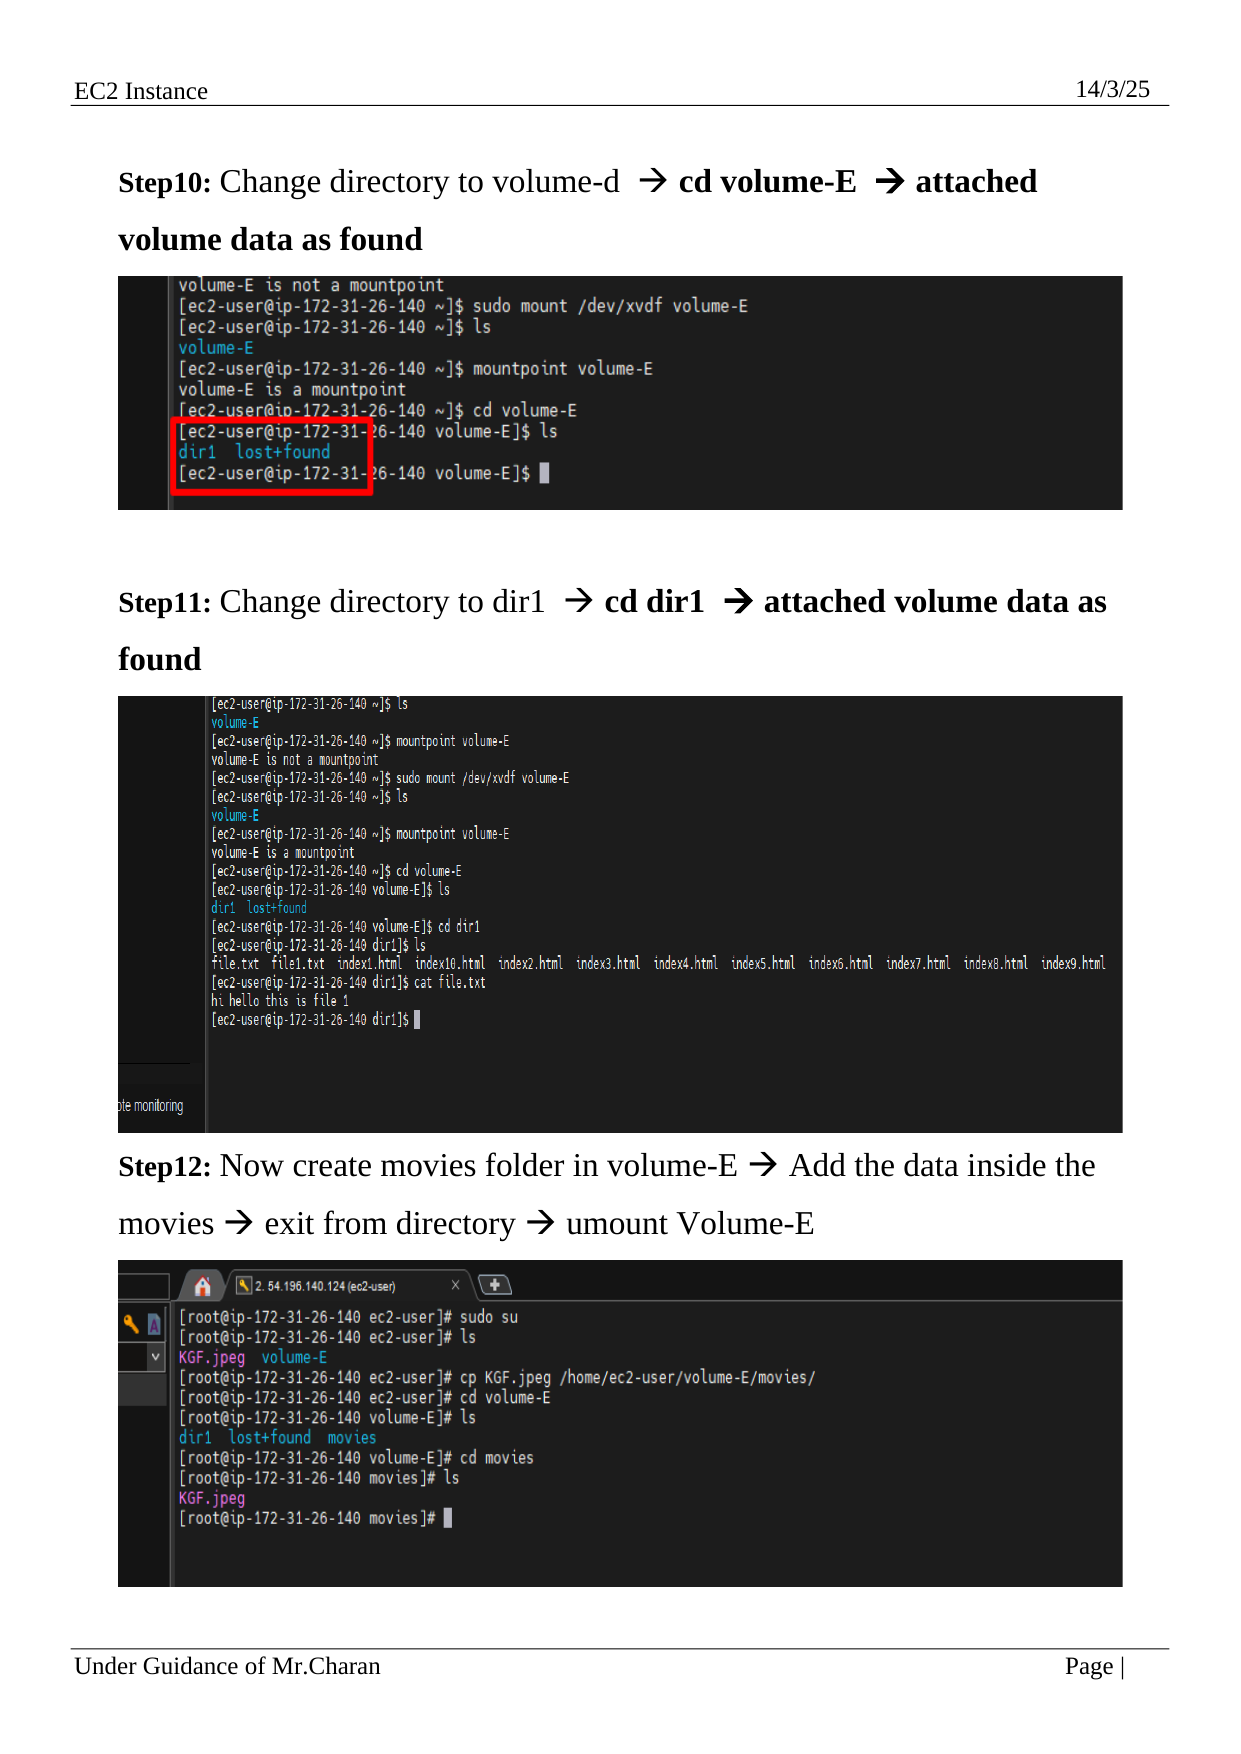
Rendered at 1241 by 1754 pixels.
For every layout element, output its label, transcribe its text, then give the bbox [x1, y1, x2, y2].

picture [118, 276, 1123, 510]
picture [118, 696, 1123, 1133]
text Step11: Change directory to dir1 cd dir1 attached volume data as found [118, 581, 1122, 677]
text Step10: Change directory to volume-d cd volume-E attached volume data as found [118, 161, 1122, 257]
text Step12: Now create movies folder in volume-E Add the data inside the movies exit from directory umount Volume-E [118, 1146, 1122, 1242]
picture [118, 1260, 1123, 1587]
